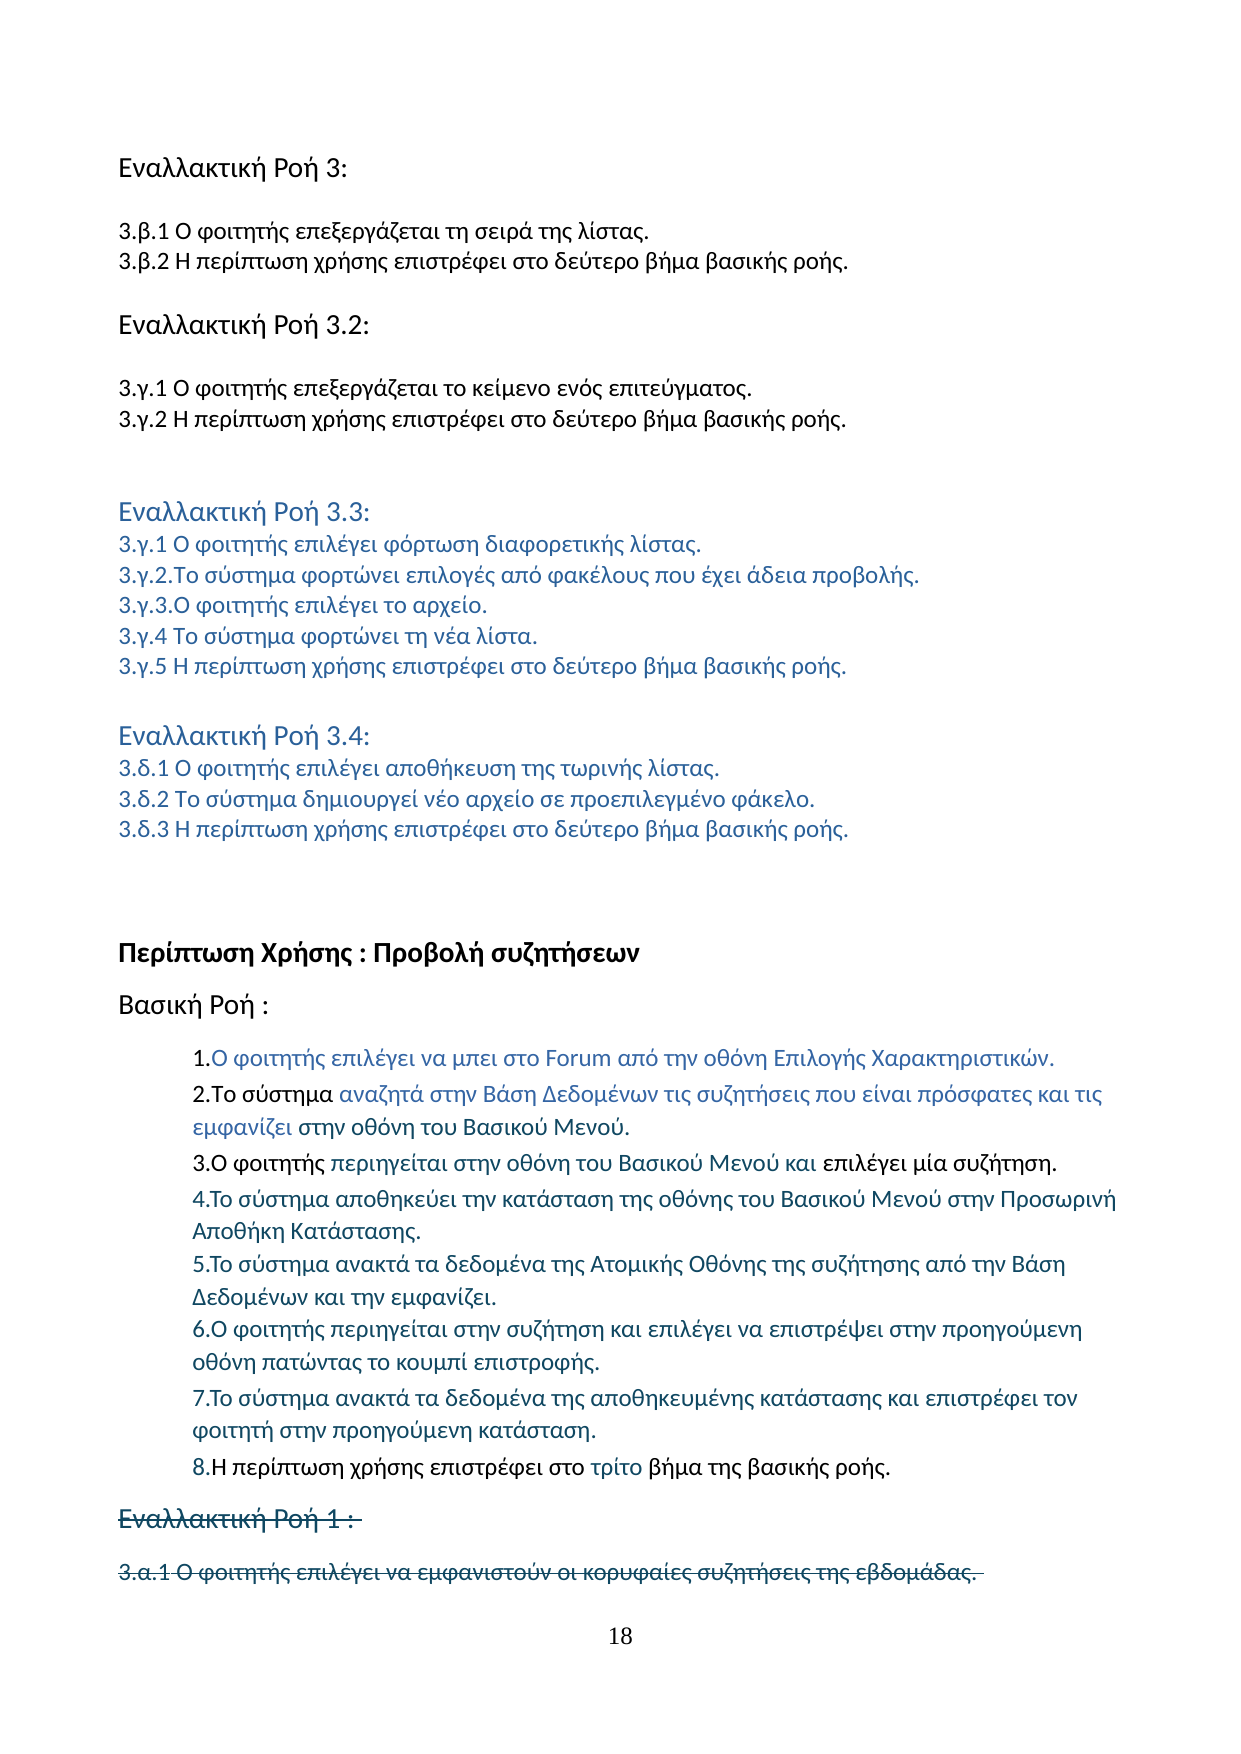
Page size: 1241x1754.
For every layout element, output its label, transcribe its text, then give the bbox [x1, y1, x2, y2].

text Εναλλακτική Ροή 3: [118, 149, 1122, 184]
text 3.β.2 Η περίπτωση χρήσης επιστρέφει στο δεύτερο βήμα βασικής ροής. [118, 245, 1122, 276]
text Εναλλακτική Ροή 3.3: 3.γ.1 Ο φοιτητής επιλέγει φόρτωση διαφορετικής λίστας. 3.γ.2.Το σύστημα φορτώνει επιλογές από φακέλους που έχει άδεια προβολής. 3.γ.3.Ο φοιτητής επιλέγει το αρχείο. [118, 493, 1122, 620]
text Βασική Ροή : [118, 986, 1122, 1022]
text 2.Tο σύστημα αναζητά στην Βάση Δεδομένων τις συζητήσεις που είναι πρόσφατες και τις εμφανίζει στην οθόνη του Βασικού Μενού. [192, 1078, 1122, 1141]
text 3.γ.5 Η περίπτωση χρήσης επιστρέφει στο δεύτερο βήμα βασικής ροής. [118, 651, 1122, 681]
text 1.Ο φοιτητής επιλέγει να μπει στο Forum από την οθόνη Επιλογής Χαρακτηριστικών. [192, 1042, 1122, 1073]
text 3.γ.2 Η περίπτωση χρήσης επιστρέφει στο δεύτερο βήμα βασικής ροής. [118, 403, 1122, 493]
text 3.γ.1 Ο φοιτητής επεξεργάζεται το κείμενο ενός επιτεύγματος. [118, 372, 1122, 403]
text Εναλλακτική Ροή 1 : [118, 1500, 1122, 1536]
text 3.β.1 Ο φοιτητής επεξεργάζεται τη σειρά της λίστας. [118, 215, 1122, 245]
text 8.Η περίπτωση χρήσης επιστρέφει στο τρίτο βήμα της βασικής ροής. [118, 1451, 1122, 1481]
text 4.Το σύστημα αποθηκεύει την κατάσταση της οθόνης του Βασικού Μενού στην Προσωρινή Αποθήκη Κατάστασης. 5.Το σύστημα ανακτά τα δεδομένα της Ατομικής Οθόνης της συζήτησης από την Βάση Δεδομένων και την εμφανίζει. 6.Ο φοιτητής περιηγείται στην συζήτηση και επιλέγει να επιστρέψει στην προηγούμενη οθόνη πατώντας το κουμπί επιστροφής. [192, 1183, 1122, 1376]
text Περίπτωση Χρήσης : Προβολή συζητήσεων [118, 934, 1122, 969]
text Εναλλακτική Ροή 3.4: 3.δ.1 Ο φοιτητής επιλέγει αποθήκευση της τωρινής λίστας. 3.δ.2 Το σύστημα δημιουργεί νέο αρχείο σε προεπιλεγμένο φάκελο. 3.δ.3 Η περίπτωση χρήσης επιστρέφει στο δεύτερο βήμα βασικής ροής. [118, 681, 1122, 873]
text 3.Ο φοιτητής περιηγείται στην οθόνη του Βασικού Μενού και επιλέγει μία συζήτηση. [192, 1147, 1122, 1177]
text Εναλλακτική Ροή 3.2: [118, 306, 1122, 342]
text 3.γ.4 Το σύστημα φορτώνει τη νέα λίστα. [118, 620, 1122, 651]
text 3.α.1 Ο φοιτητής επιλέγει να εμφανιστούν οι κορυφαίες συζητήσεις της εβδομάδας. [118, 1556, 1122, 1587]
text 7.Το σύστημα ανακτά τα δεδομένα της αποθηκευμένης κατάστασης και επιστρέφει τον φοιτητή στην προηγούμενη κατάσταση. [192, 1382, 1122, 1445]
